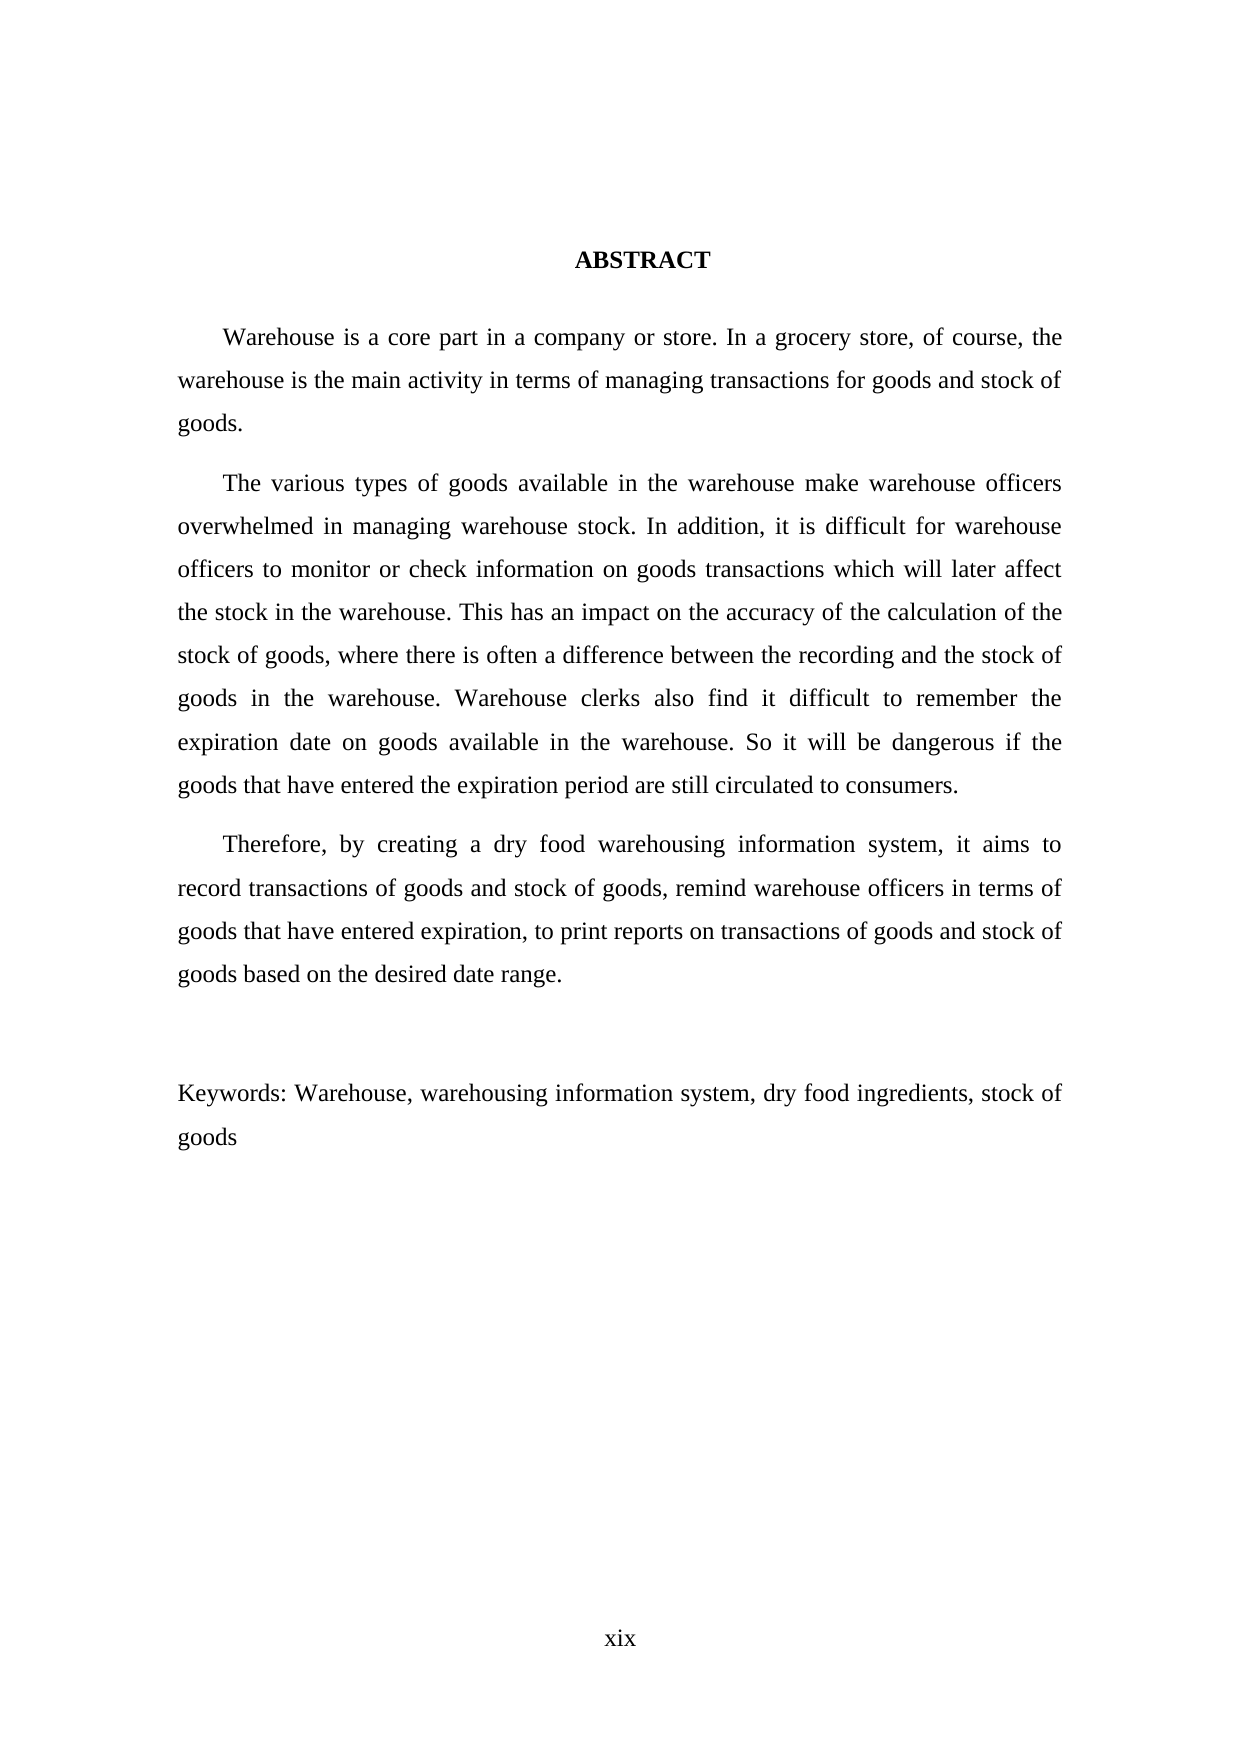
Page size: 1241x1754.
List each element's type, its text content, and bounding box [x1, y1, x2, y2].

text The various types of goods available in the warehouse make warehouse officers overwhelmed in managing warehouse stock. In addition, it is difficult for warehouse officers to monitor or check information on goods transactions which will later affect the stock in the warehouse. This has an impact on the accuracy of the calculation of the stock of goods, where there is often a difference between the recording and the stock of goods in the warehouse. Warehouse clerks also find it difficult to remember the expiration date on goods available in the warehouse. So it will be dangerous if the goods that have entered the expiration period are still circulated to consumers. [177, 468, 1063, 798]
text Therefore, by creating a dry food warehousing information system, it aims to record transactions of goods and stock of goods, remind warehouse officers in terms of goods that have entered expiration, to print reports on transactions of goods and stock of goods based on the desired date range. [177, 829, 1063, 988]
text Warehouse is a core part in a company or store. In a grocery store, of course, the warehouse is the main activity in terms of managing transactions for goods and stock of goods. [177, 322, 1063, 437]
subtitle ABSTRACT [222, 245, 1063, 274]
text Keywords: Warehouse, warehousing information system, dry food ingredients, stock of goods [177, 1078, 1063, 1150]
